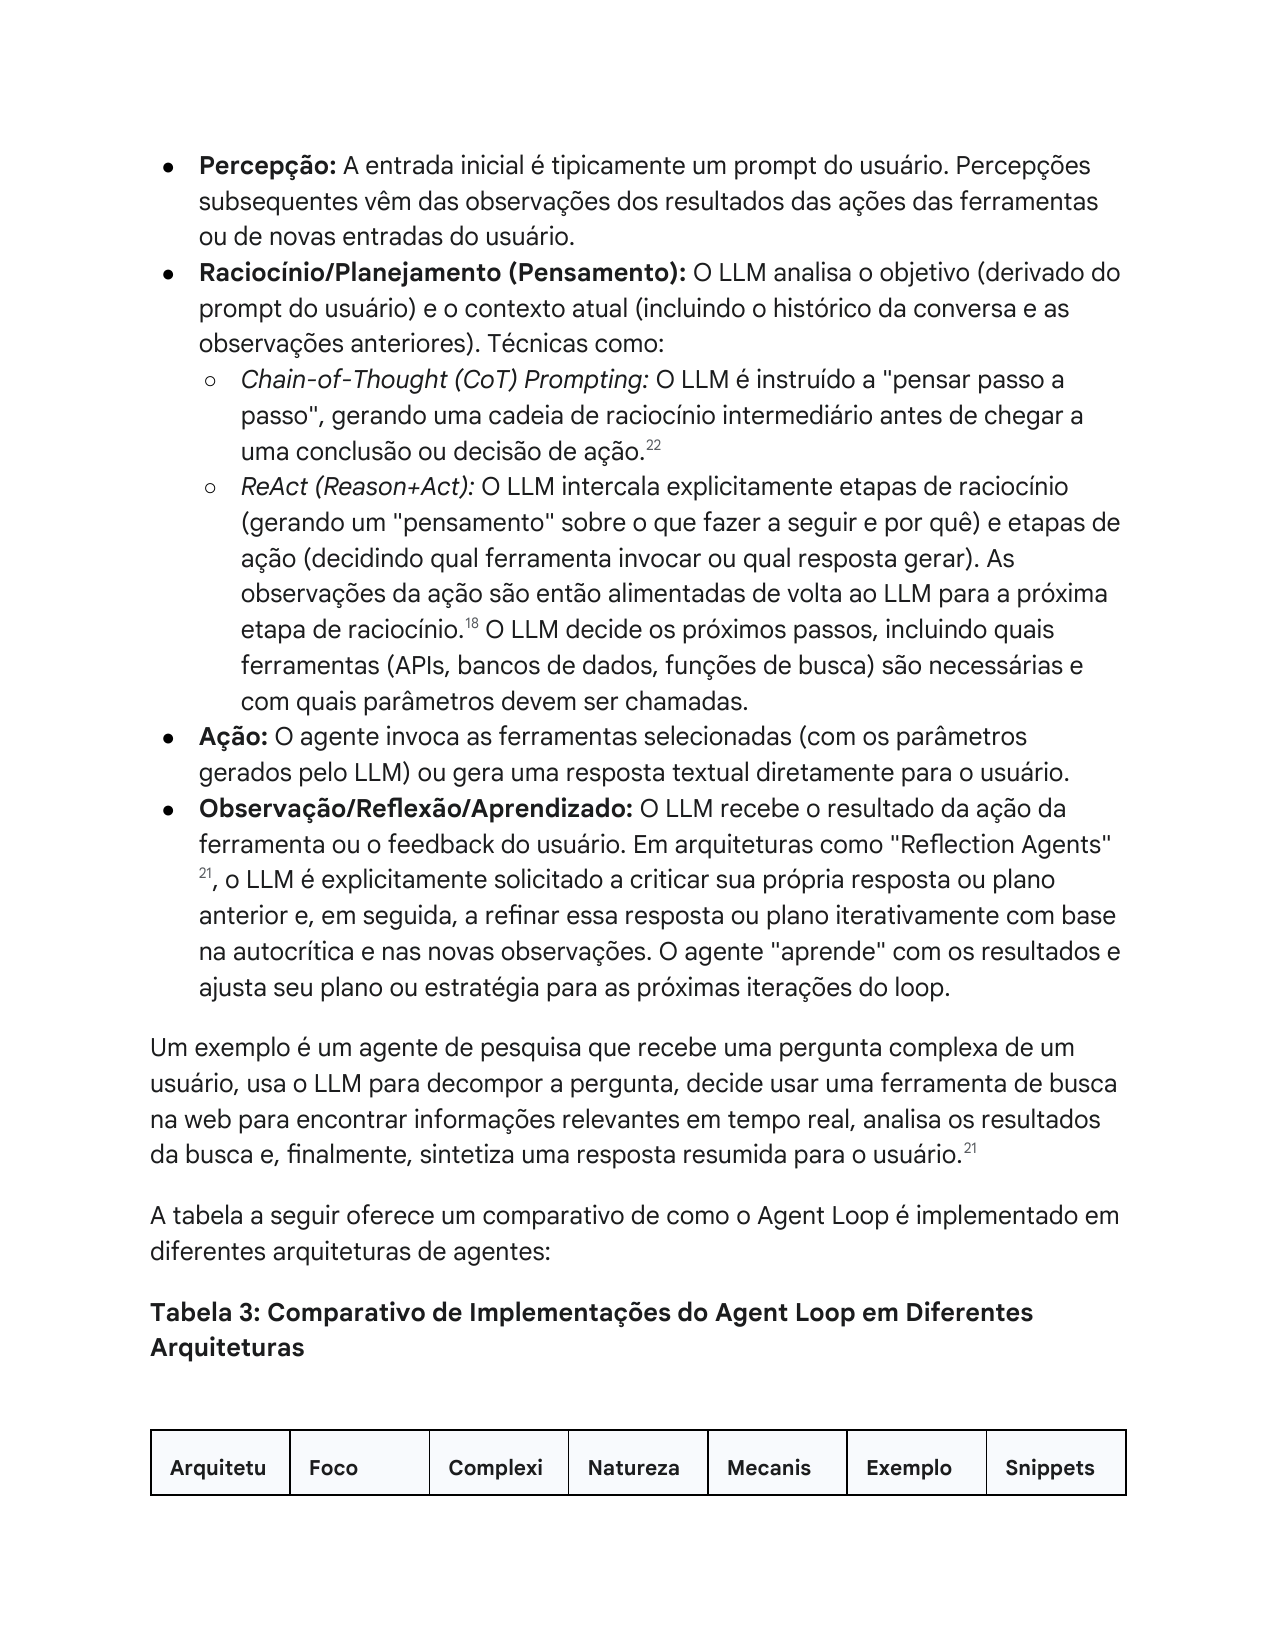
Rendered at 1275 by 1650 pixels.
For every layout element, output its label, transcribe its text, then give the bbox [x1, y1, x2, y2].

table_header Arquitetura [152, 1431, 289, 1494]
list Ação: O agente invoca as ferramentas selecionadas (com os parâmetros gerados pelo LLM) ou gera uma resposta textual diretamente para o usuário. [161, 722, 1125, 789]
list Observação/Reflexão/Aprendizado: O LLM recebe o resultado da ação da ferramenta ou o feedback do usuário. Em arquiteturas como "Reflection Agents" 21, o LLM é explicitamente solicitado a criticar sua própria resposta ou plano anterior e, em seguida, a refinar essa resposta ou plano iterativamente com base na autocrítica e nas novas observações. O agente "aprende" com os resultados e ajusta seu plano ou estratégia para as próximas iterações do loop. [161, 793, 1125, 1003]
text Um exemplo é um agente de pesquisa que recebe uma pergunta complexa de um usuário, usa o LLM para decompor a pergunta, decide usar uma ferramenta de busca na web para encontrar informações relevantes em tempo real, analisa os resultados da busca e, finalmente, sintetiza uma resposta resumida para o usuário.21 [150, 1032, 1125, 1171]
text Tabela 3: Comparativo de Implementações do Agent Loop em Diferentes Arquiteturas [150, 1297, 1125, 1364]
list Percepção: A entrada inicial é tipicamente um prompt do usuário. Percepções subsequentes vêm das observações dos resultados das ações das ferramentas ou de novas entradas do usuário. [161, 150, 1125, 253]
table_header Snippets Relevantes [987, 1431, 1125, 1494]
table_header Exemplo Típico [848, 1431, 986, 1494]
text A tabela a seguir oferece um comparativo de como o Agent Loop é implementado em diferentes arquiteturas de agentes: [150, 1200, 1125, 1267]
list Chain-of-Thought (CoT) Prompting: O LLM é instruído a "pensar passo a passo", gerando uma cadeia de raciocínio intermediário antes de chegar a uma conclusão ou decisão de ação.22 [203, 364, 1125, 467]
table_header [709, 1431, 846, 1494]
table_header Natureza da Ação [569, 1431, 707, 1494]
list ReAct (Reason+Act): O LLM intercala explicitamente etapas de raciocínio (gerando um "pensamento" sobre o que fazer a seguir e por quê) e etapas de ação (decidindo qual ferramenta invocar ou qual resposta gerar). As observações da ação são então alimentadas de volta ao LLM para a próxima etapa de raciocínio.18 O LLM decide os próximos passos, incluindo quais ferramentas (APIs, bancos de dados, funções de busca) são necessárias e com quais parâmetros devem ser chamadas. [203, 472, 1125, 717]
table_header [430, 1431, 568, 1494]
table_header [291, 1431, 429, 1494]
list Raciocínio/Planejamento (Pensamento): O LLM analisa o objetivo (derivado do prompt do usuário) e o contexto atual (incluindo o histórico da conversa e as observações anteriores). Técnicas como: [161, 257, 1125, 360]
